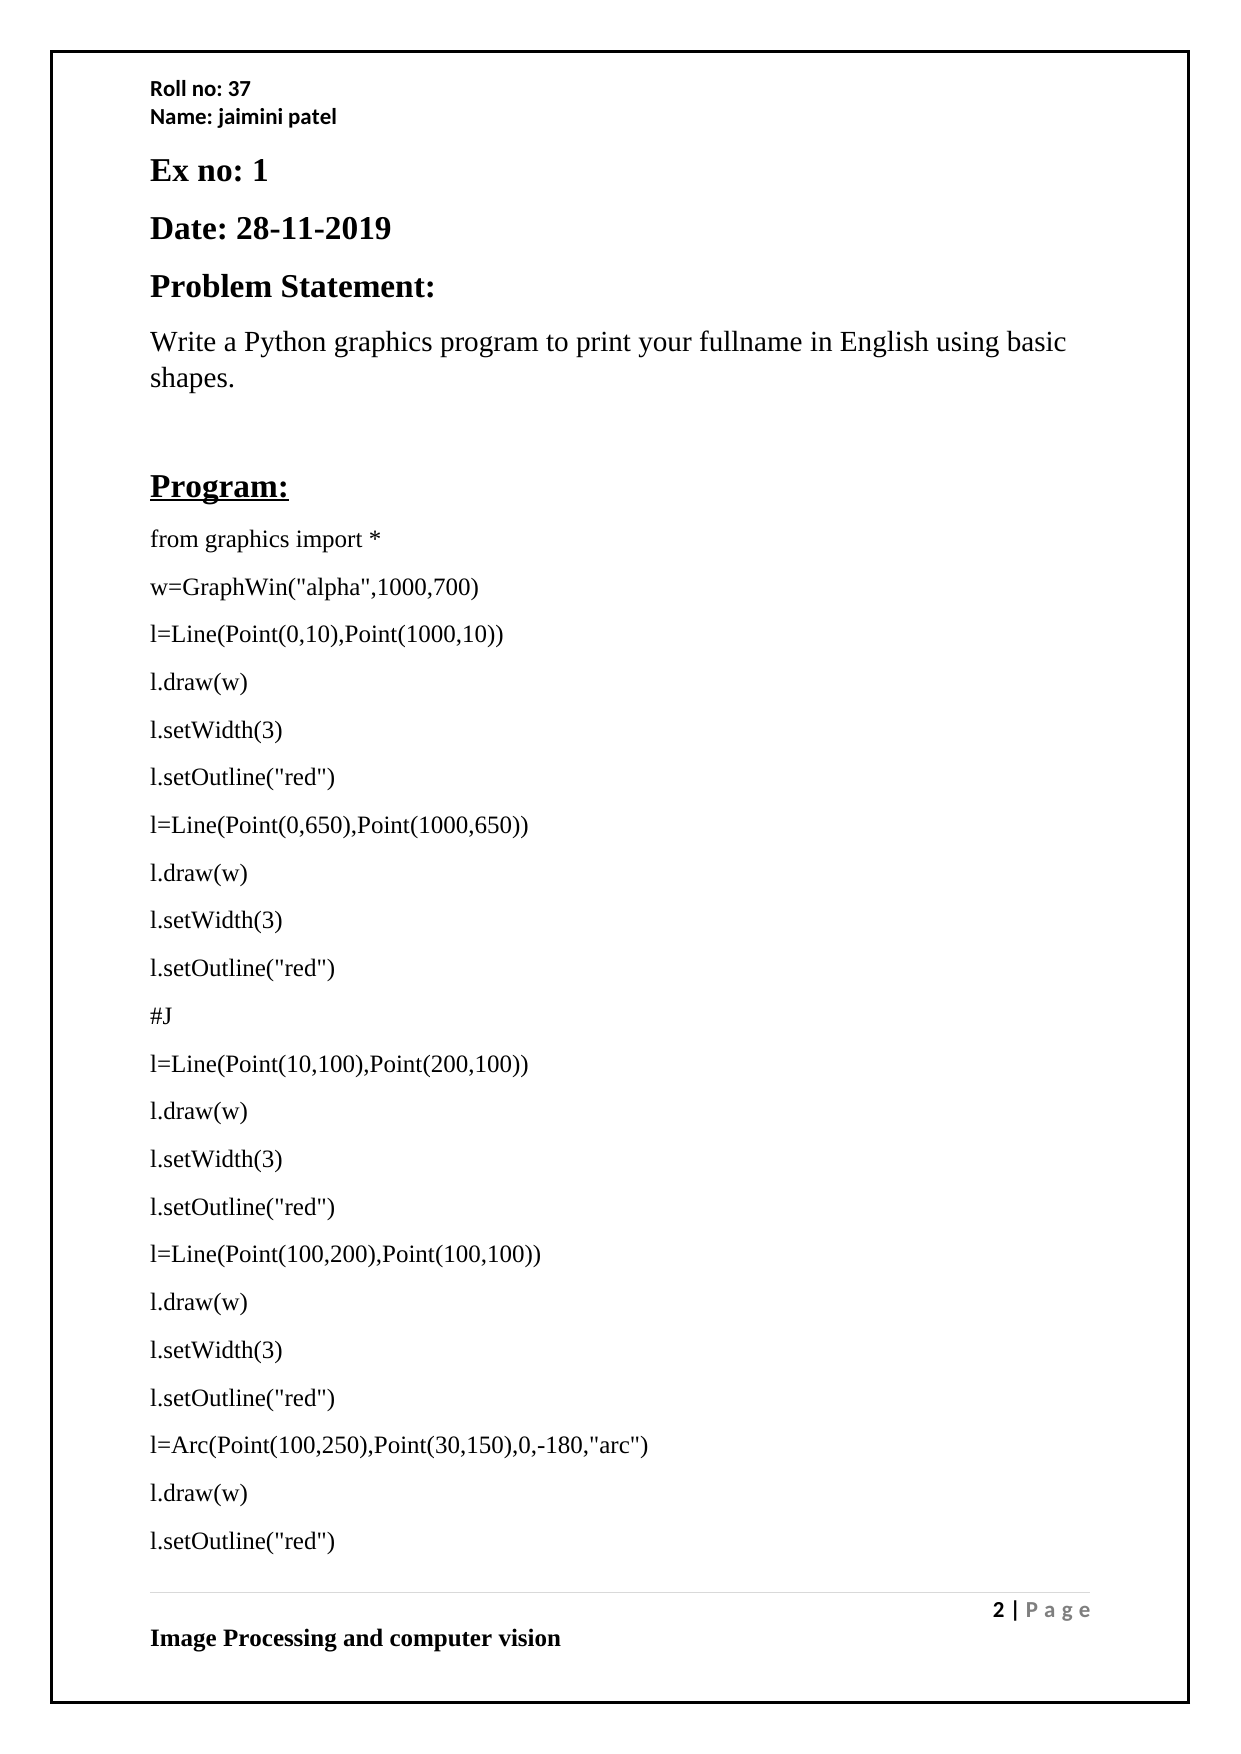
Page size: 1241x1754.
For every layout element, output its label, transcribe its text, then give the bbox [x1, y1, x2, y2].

text l.setOutline("red") [150, 1526, 1090, 1554]
text #J [150, 1001, 1090, 1030]
text l.setOutline("red") [150, 762, 1090, 791]
text l.setOutline("red") [150, 1383, 1090, 1411]
text l=Arc(Point(100,250),Point(30,150),0,-180,"arc") [150, 1430, 1090, 1459]
text Write a Python graphics program to print your fullname in English using basic shapes. [150, 324, 1090, 394]
text l=Line(Point(0,10),Point(1000,10)) [150, 619, 1090, 648]
text l=Line(Point(0,650),Point(1000,650)) [150, 810, 1090, 839]
text l.draw(w) [150, 1478, 1090, 1507]
text l=Line(Point(10,100),Point(200,100)) [150, 1049, 1090, 1077]
text l.draw(w) [150, 1287, 1090, 1316]
text l.draw(w) [150, 1096, 1090, 1125]
text Program: [150, 466, 1090, 504]
text from graphics import * [150, 524, 1090, 553]
text l.setWidth(3) [150, 906, 1090, 934]
text l.setWidth(3) [150, 715, 1090, 743]
text l.setOutline("red") [150, 953, 1090, 982]
text w=GraphWin("alpha",1000,700) [150, 572, 1090, 600]
text l.draw(w) [150, 858, 1090, 887]
text l.setWidth(3) [150, 1335, 1090, 1364]
text Date: 28-11-2019 [150, 208, 1090, 246]
text Problem Statement: [150, 266, 1090, 304]
text l.setWidth(3) [150, 1144, 1090, 1173]
text l.draw(w) [150, 667, 1090, 696]
text l.setOutline("red") [150, 1192, 1090, 1221]
text Ex no: 1 [150, 150, 1090, 188]
text l=Line(Point(100,200),Point(100,100)) [150, 1239, 1090, 1268]
